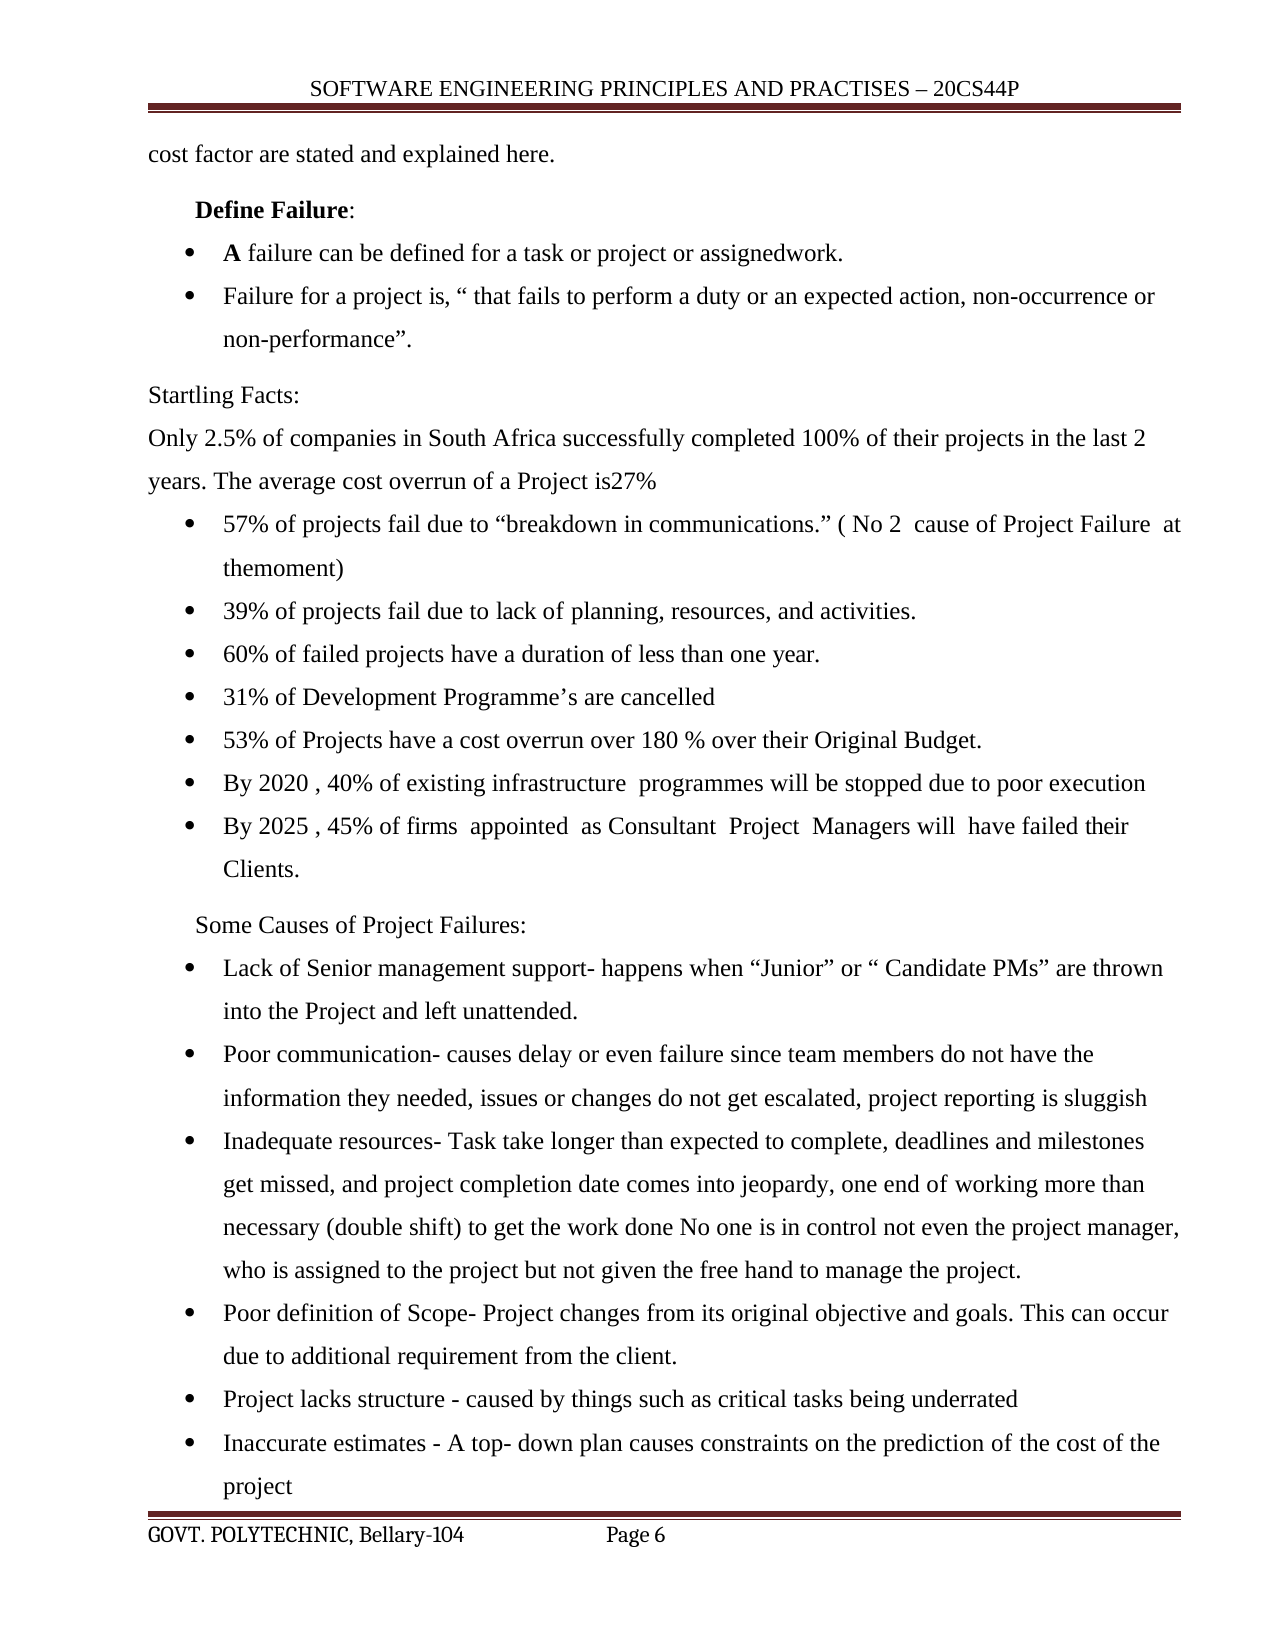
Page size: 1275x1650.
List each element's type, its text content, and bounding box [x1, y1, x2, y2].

list 53% of Projects have a cost overrun over 180 % over their Original Budget. [185, 725, 1181, 754]
subtitle Some Causes of Project Failures: [195, 910, 1181, 939]
list By 2020 , 40% of existing infrastructure programmes will be stopped due to poor execution [185, 768, 1181, 797]
list 39% of projects fail due to lack of planning, resources, and activities. [185, 596, 1181, 624]
list A failure can be defined for a task or project or assignedwork. [185, 238, 1181, 267]
list 57% of projects fail due to “breakdown in communications.” ( No 2 cause of Project Failure at themoment) [185, 509, 1181, 581]
list Project lacks structure - caused by things such as critical tasks being underrated [185, 1384, 1181, 1413]
list Poor definition of Scope- Project changes from its original objective and goals. This can occur due to additional requirement from the client. [185, 1298, 1181, 1370]
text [148, 139, 1181, 168]
list Failure for a project is, “ that fails to perform a duty or an expected action, non-occurrence or non-performance”. [185, 281, 1181, 353]
text Only 2.5% of companies in South Africa successfully completed 100% of their projects in the last 2 years. The average cost overrun of a Project is27% [148, 423, 1181, 495]
list Inadequate resources- Task take longer than expected to complete, deadlines and milestones get missed, and project completion date comes into jeopardy, one end of working more than necessary (double shift) to get the work done No one is in control not even the project manager, who is assigned to the project but not given the free hand to manage the project. [185, 1126, 1181, 1284]
text Startling Facts: [148, 380, 1169, 409]
list By 2025 , 45% of firms appointed as Consultant Project Managers will have failed their Clients. [185, 811, 1181, 883]
subtitle Define Failure: [195, 195, 1181, 224]
list Inaccurate estimates - A top- down plan causes constraints on the prediction of the cost of the project [185, 1428, 1181, 1499]
list 31% of Development Programme’s are cancelled [185, 682, 1181, 711]
list 60% of failed projects have a duration of less than one year. [185, 639, 1181, 668]
list Poor communication- causes delay or even failure since team members do not have the information they needed, issues or changes do not get escalated, project reporting is sluggish [185, 1039, 1181, 1111]
list Lack of Senior management support- happens when “Junior” or “ Candidate PMs” are thrown into the Project and left unattended. [185, 953, 1181, 1025]
